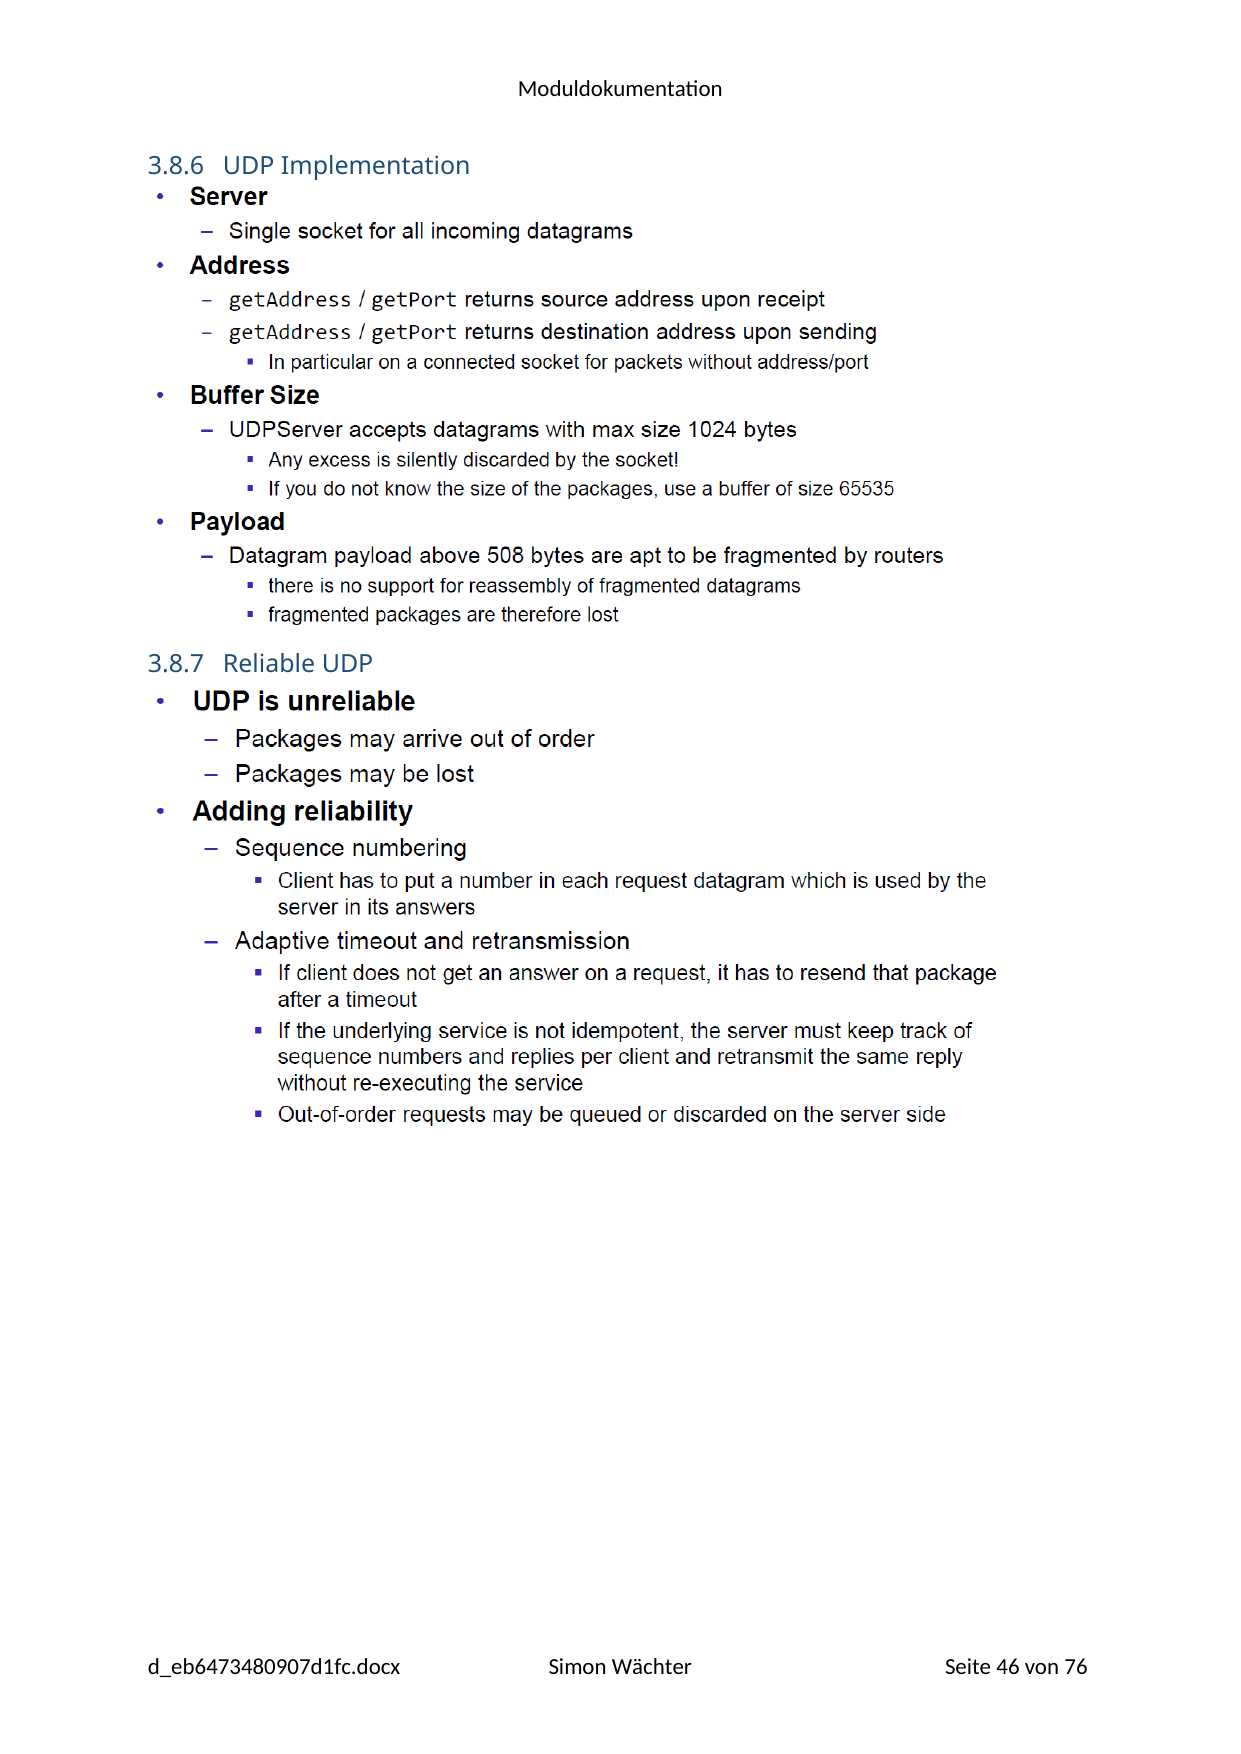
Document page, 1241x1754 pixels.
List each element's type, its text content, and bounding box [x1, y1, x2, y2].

picture [147, 184, 950, 627]
subtitle Reliable UDP [148, 646, 1093, 679]
subtitle UDP Implementation [148, 148, 1093, 182]
picture [147, 682, 1005, 1131]
